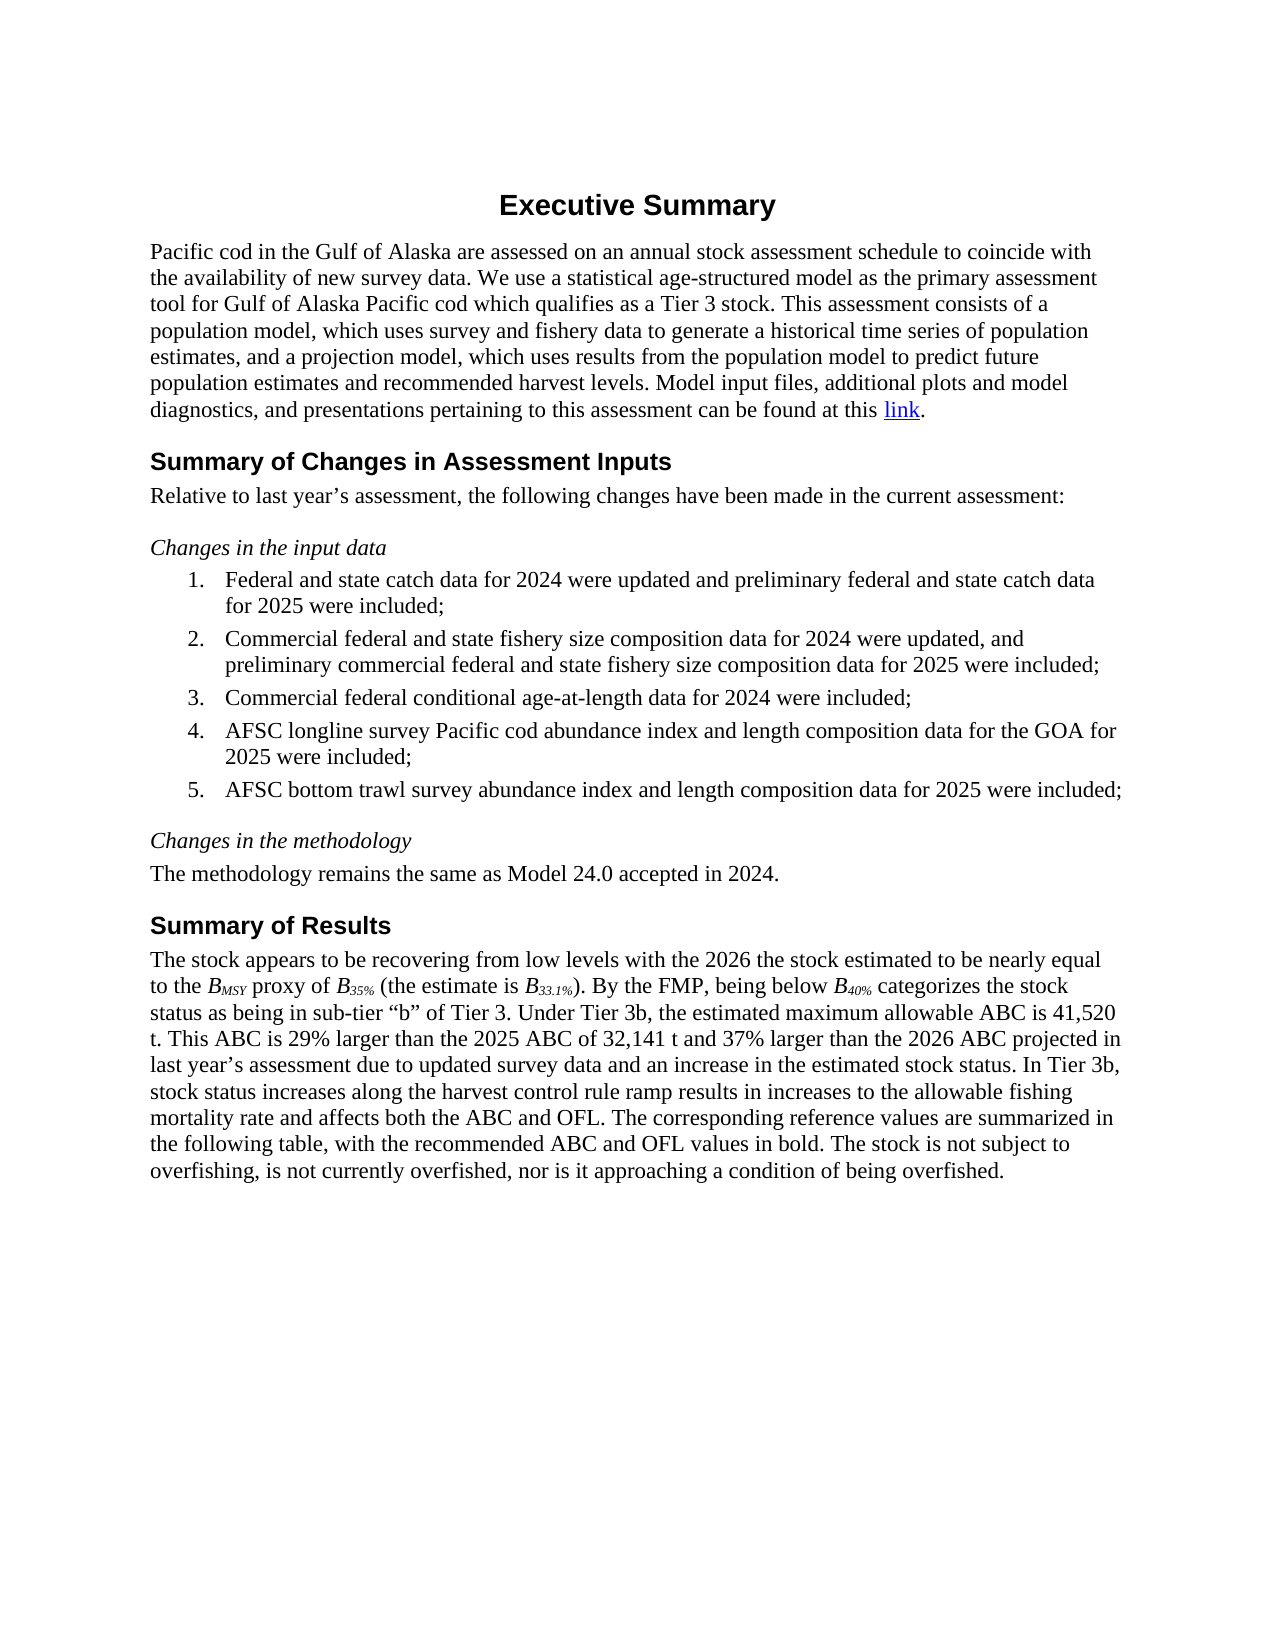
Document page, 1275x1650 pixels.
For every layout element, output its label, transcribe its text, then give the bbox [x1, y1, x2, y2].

list Commercial federal and state fishery size composition data for 2024 were updated, and preliminary commercial federal and state fishery size composition data for 2025 were included; [187, 625, 1125, 678]
list Commercial federal conditional age-at-length data for 2024 were included; [187, 684, 1125, 710]
subtitle Changes in the input data [75, 533, 1125, 560]
text The stock appears to be recovering from low levels with the 2026 the stock estimated to be nearly equal to the BMSY proxy of B35% (the estimate is B33.1%). By the FMP, being below B40% categorizes the stock status as being in sub-tier “b” of Tier 3. Under Tier 3b, the estimated maximum allowable ABC is 41,520 t. This ABC is 29% larger than the 2025 ABC of 32,141 t and 37% larger than the 2026 ABC projected in last year’s assessment due to updated survey data and an increase in the estimated stock status. In Tier 3b, stock status increases along the harvest control rule ramp results in increases to the allowable fishing mortality rate and affects both the ABC and OFL. The corresponding reference values are summarized in the following table, with the recommended ABC and OFL values in bold. The stock is not subject to overfishing, is not currently overfished, nor is it approaching a condition of being overfished. [150, 946, 1125, 1183]
text Relative to last year’s assessment, the following changes have been made in the current assessment: [150, 482, 1125, 508]
list Federal and state catch data for 2024 were updated and preliminary federal and state catch data for 2025 were included; [187, 566, 1125, 619]
subtitle Summary of Changes in Assessment Inputs [150, 447, 1125, 476]
text Pacific cod in the Gulf of Alaska are assessed on an annual stock assessment schedule to coincide with the availability of new survey data. We use a statistical age-structured model as the primary assessment tool for Gulf of Alaska Pacific cod which qualifies as a Tier 3 stock. This assessment consists of a population model, which uses survey and fishery data to generate a historical time series of population estimates, and a projection model, which uses results from the population model to predict future population estimates and recommended harvest levels. Model input files, additional plots and model diagnostics, and presentations pertaining to this assessment can be found at this link. [150, 238, 1125, 422]
list AFSC longline survey Pacific cod abundance index and length composition data for the GOA for 2025 were included; [187, 717, 1125, 769]
subtitle Summary of Results [150, 911, 1125, 940]
subtitle Changes in the methodology [75, 827, 1125, 853]
subtitle Executive Summary [150, 187, 1125, 221]
text The methodology remains the same as Model 24.0 accepted in 2024. [150, 859, 1125, 886]
list AFSC bottom trawl survey abundance index and length composition data for 2025 were included; [187, 776, 1125, 802]
